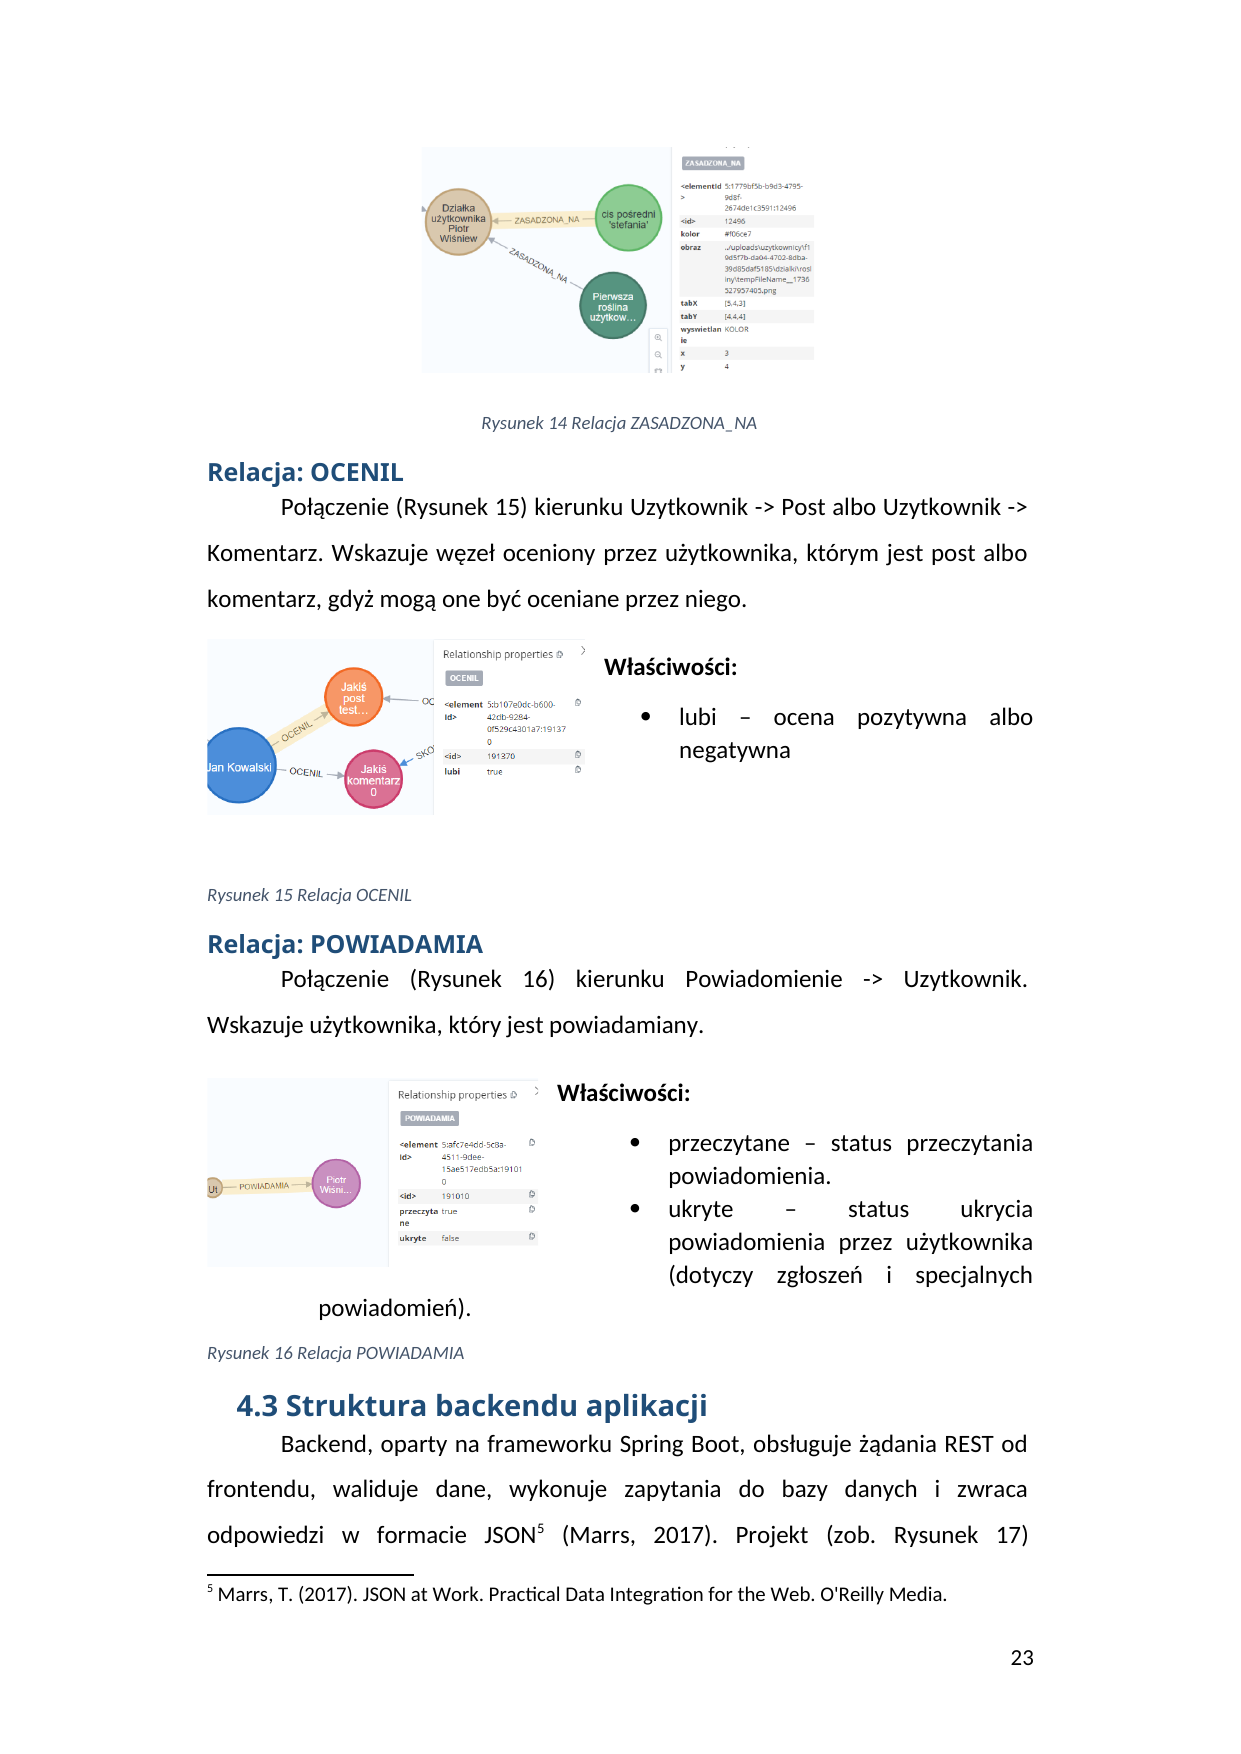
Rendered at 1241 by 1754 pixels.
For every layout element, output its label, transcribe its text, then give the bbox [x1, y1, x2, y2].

list ukryte – status ukrycia powiadomienia przez użytkownika (dotyczy zgłoszeń i specjalnych powiadomień). [281, 1193, 1033, 1322]
picture [206, 639, 585, 815]
text Rysunek 16 Relacja POWIADAMIA [207, 1341, 1033, 1364]
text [207, 1428, 1029, 1550]
list lubi – ocena pozytywna albo negatywna [585, 701, 1033, 764]
subtitle Relacja: OCENIL [207, 455, 1033, 489]
subtitle Struktura backendu aplikacji [207, 1385, 1033, 1425]
list przeczytane – status przeczytania powiadomienia. [539, 1127, 1033, 1191]
text Właściwości: [585, 652, 1033, 682]
text Rysunek 15 Relacja OCENIL [207, 883, 1033, 906]
text Połączenie (Rysunek 16) kierunku Powiadomienie -> Uzytkownik. Wskazuje użytkownika, który jest powiadamiany. [207, 963, 1029, 1039]
picture [206, 1078, 539, 1267]
subtitle Relacja: POWIADAMIA [207, 927, 1033, 961]
text Połączenie (Rysunek 15) kierunku Uzytkownik -> Post albo Uzytkownik -> Komentarz. Wskazuje węzeł oceniony przez użytkownika, którym jest post albo komentarz, gdyż mogą one być oceniane przez niego. [207, 492, 1029, 613]
text Rysunek 14 Relacja ZASADZONA_NA [207, 411, 1033, 434]
picture [421, 147, 815, 373]
text Właściwości: [539, 1078, 1033, 1108]
